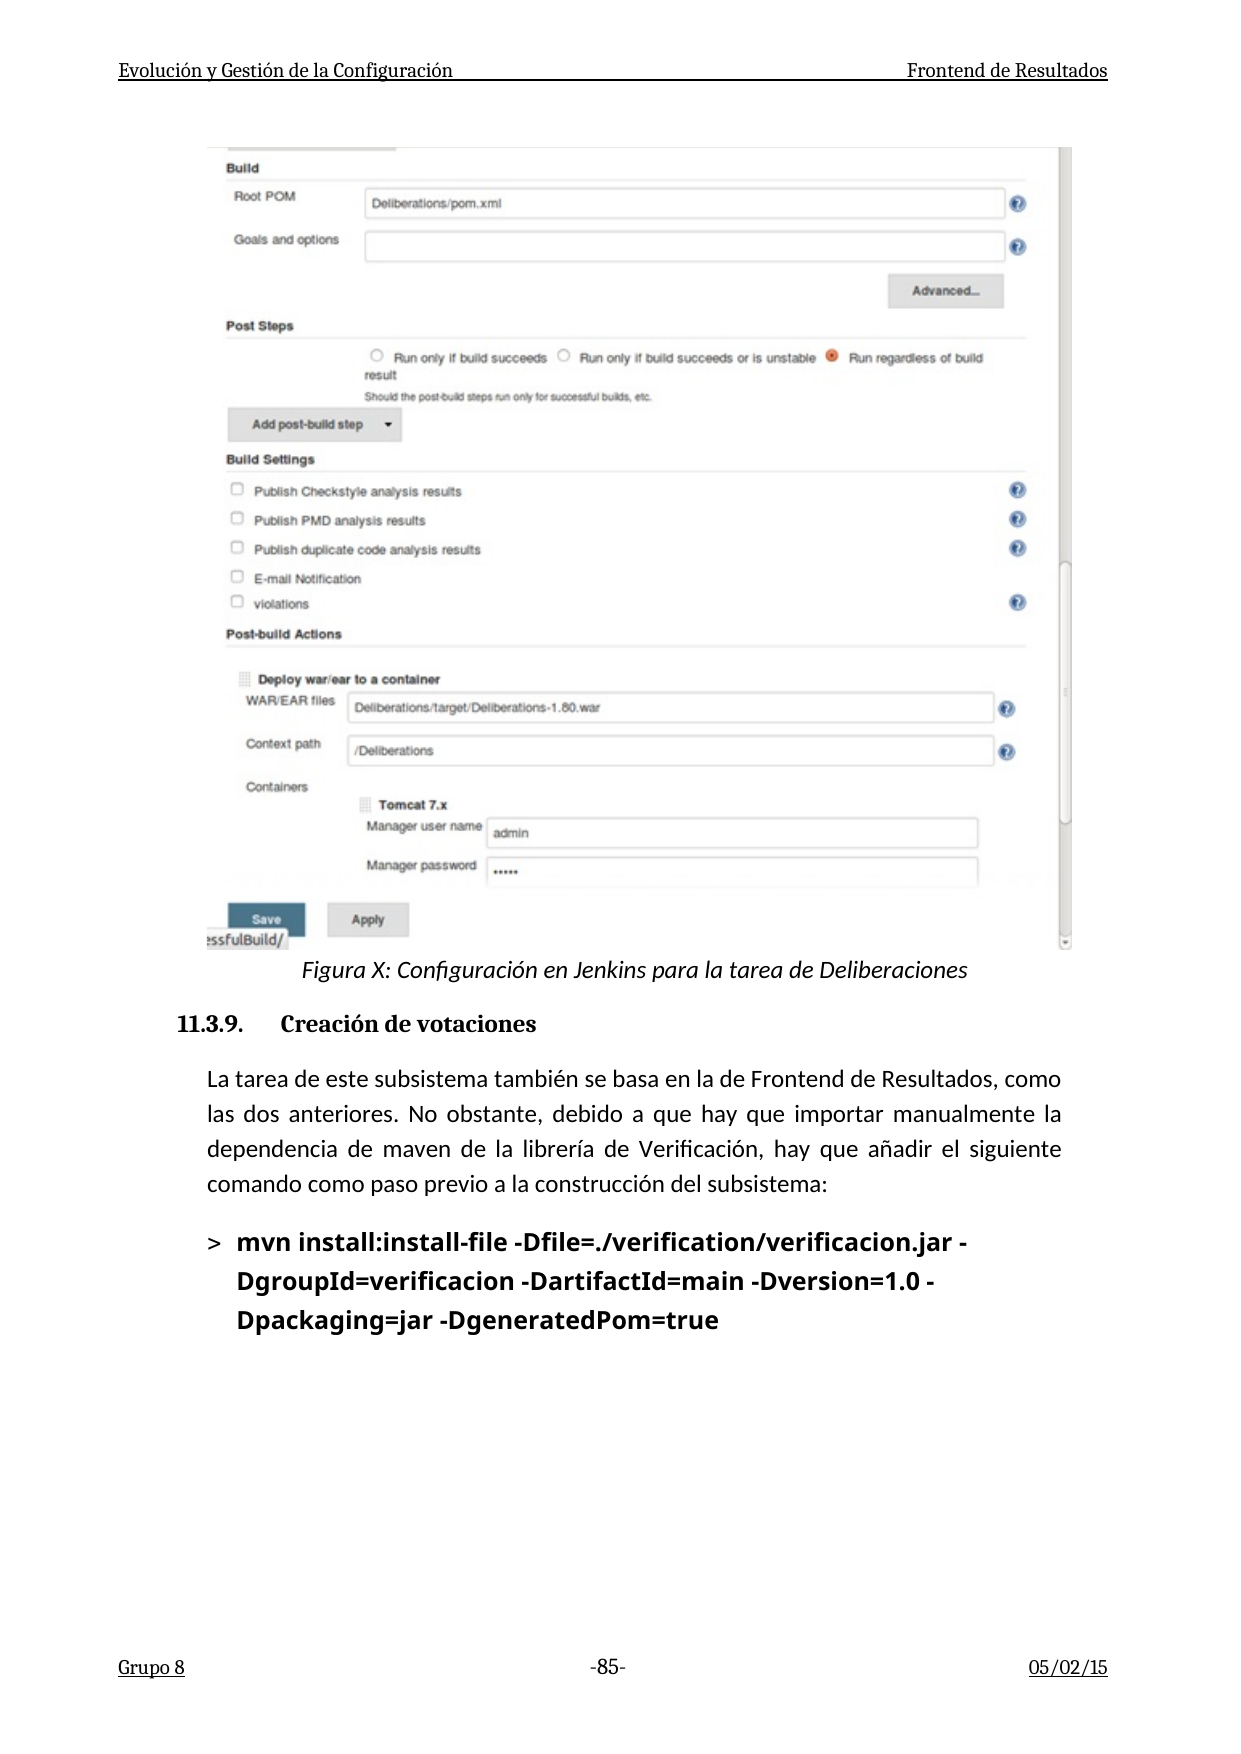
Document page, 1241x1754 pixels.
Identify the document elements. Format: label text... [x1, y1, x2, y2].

picture [206, 147, 1072, 950]
text Figura X: Configuración en Jenkins para la tarea de Deliberaciones [207, 954, 1063, 984]
list mvn install:install-file -Dfile=./verification/verificacion.jar -DgroupId=verificacion -DartifactId=main -Dversion=1.0 -Dpackaging=jar -DgeneratedPom=true [207, 1224, 1063, 1337]
list La tarea de este subsistema también se basa en la de Frontend de Resultados, como las dos anteriores. No obstante, debido a que hay que importar manualmente la dependencia de maven de la librería de Verificación, hay que añadir el siguiente comando como paso previo a la construcción del subsistema: [207, 1063, 1063, 1199]
list Creación de votaciones [177, 1009, 1063, 1038]
